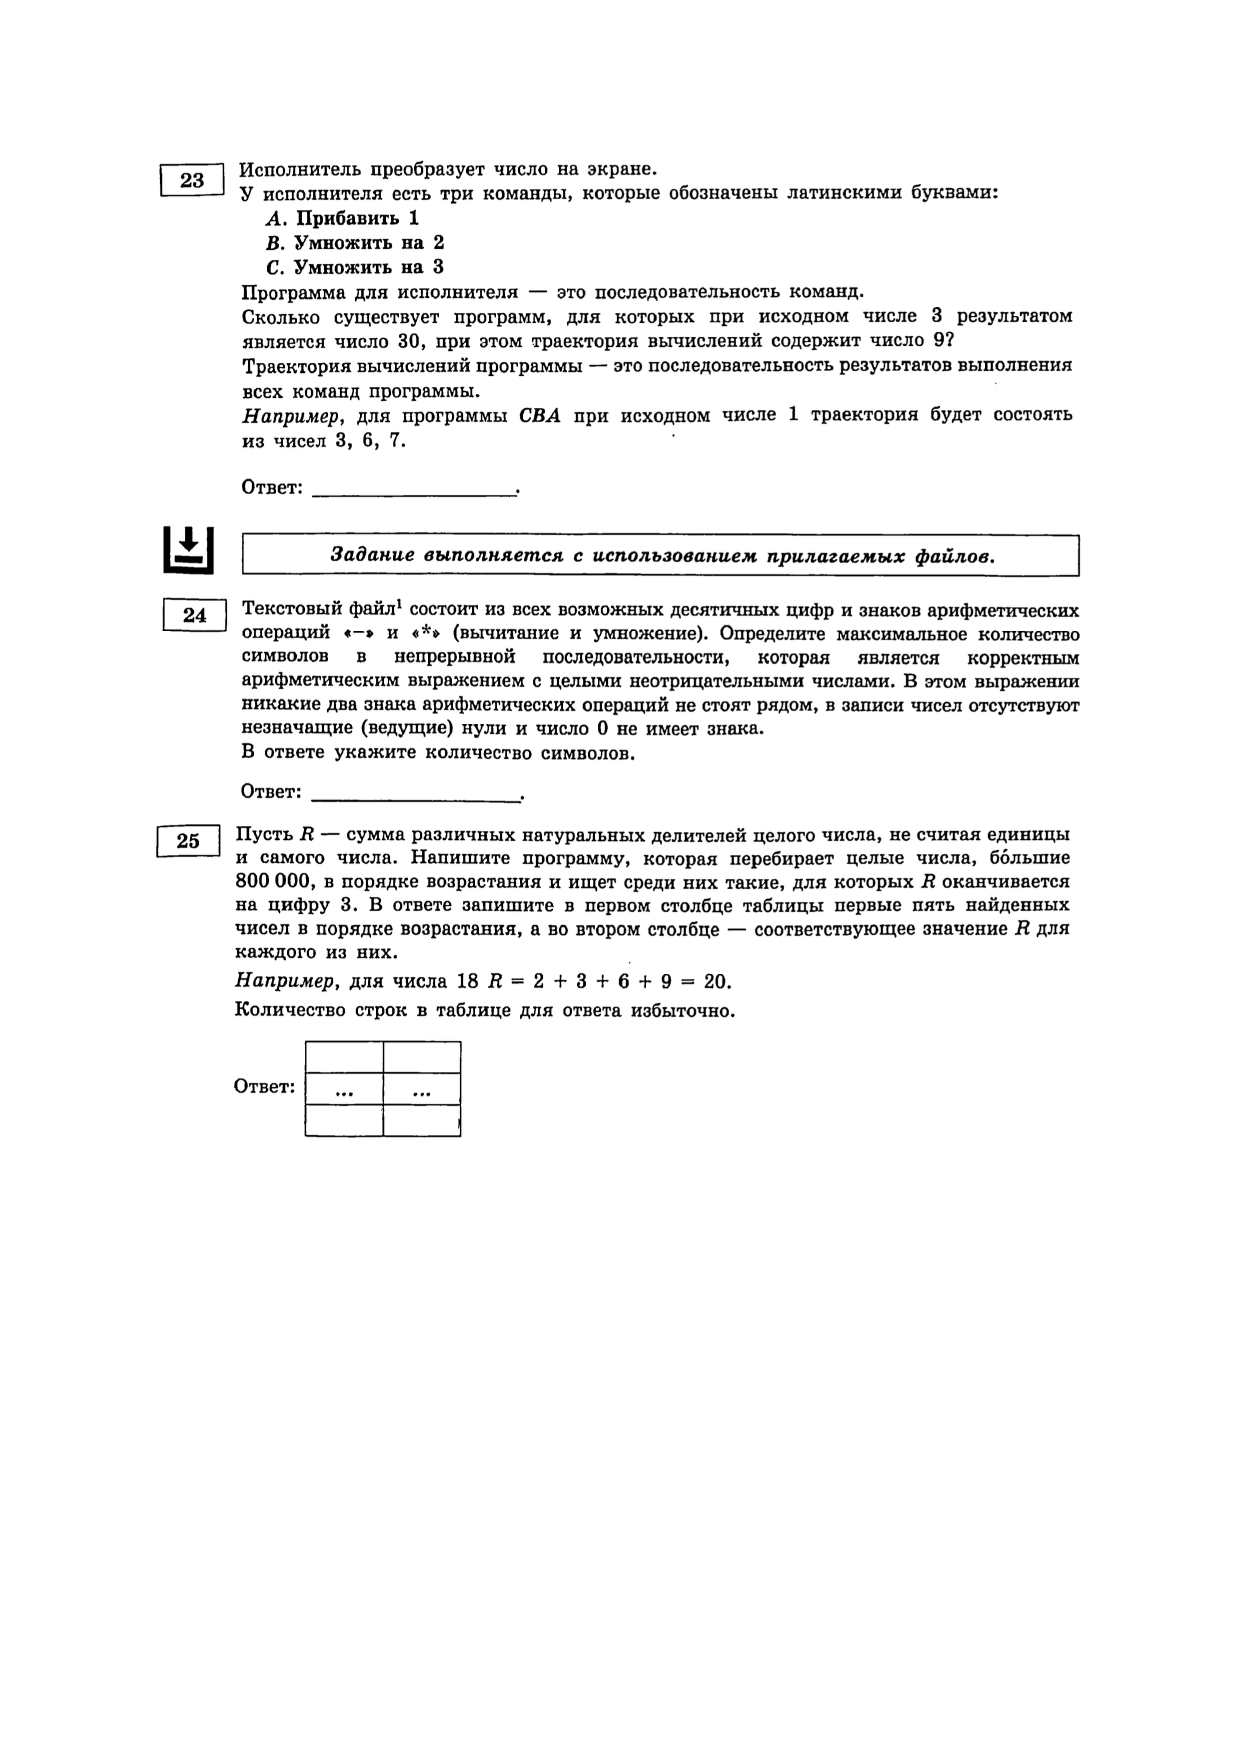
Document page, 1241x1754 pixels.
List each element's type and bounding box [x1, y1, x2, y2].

picture [150, 150, 1091, 511]
picture [150, 514, 1091, 811]
picture [150, 813, 1091, 1152]
